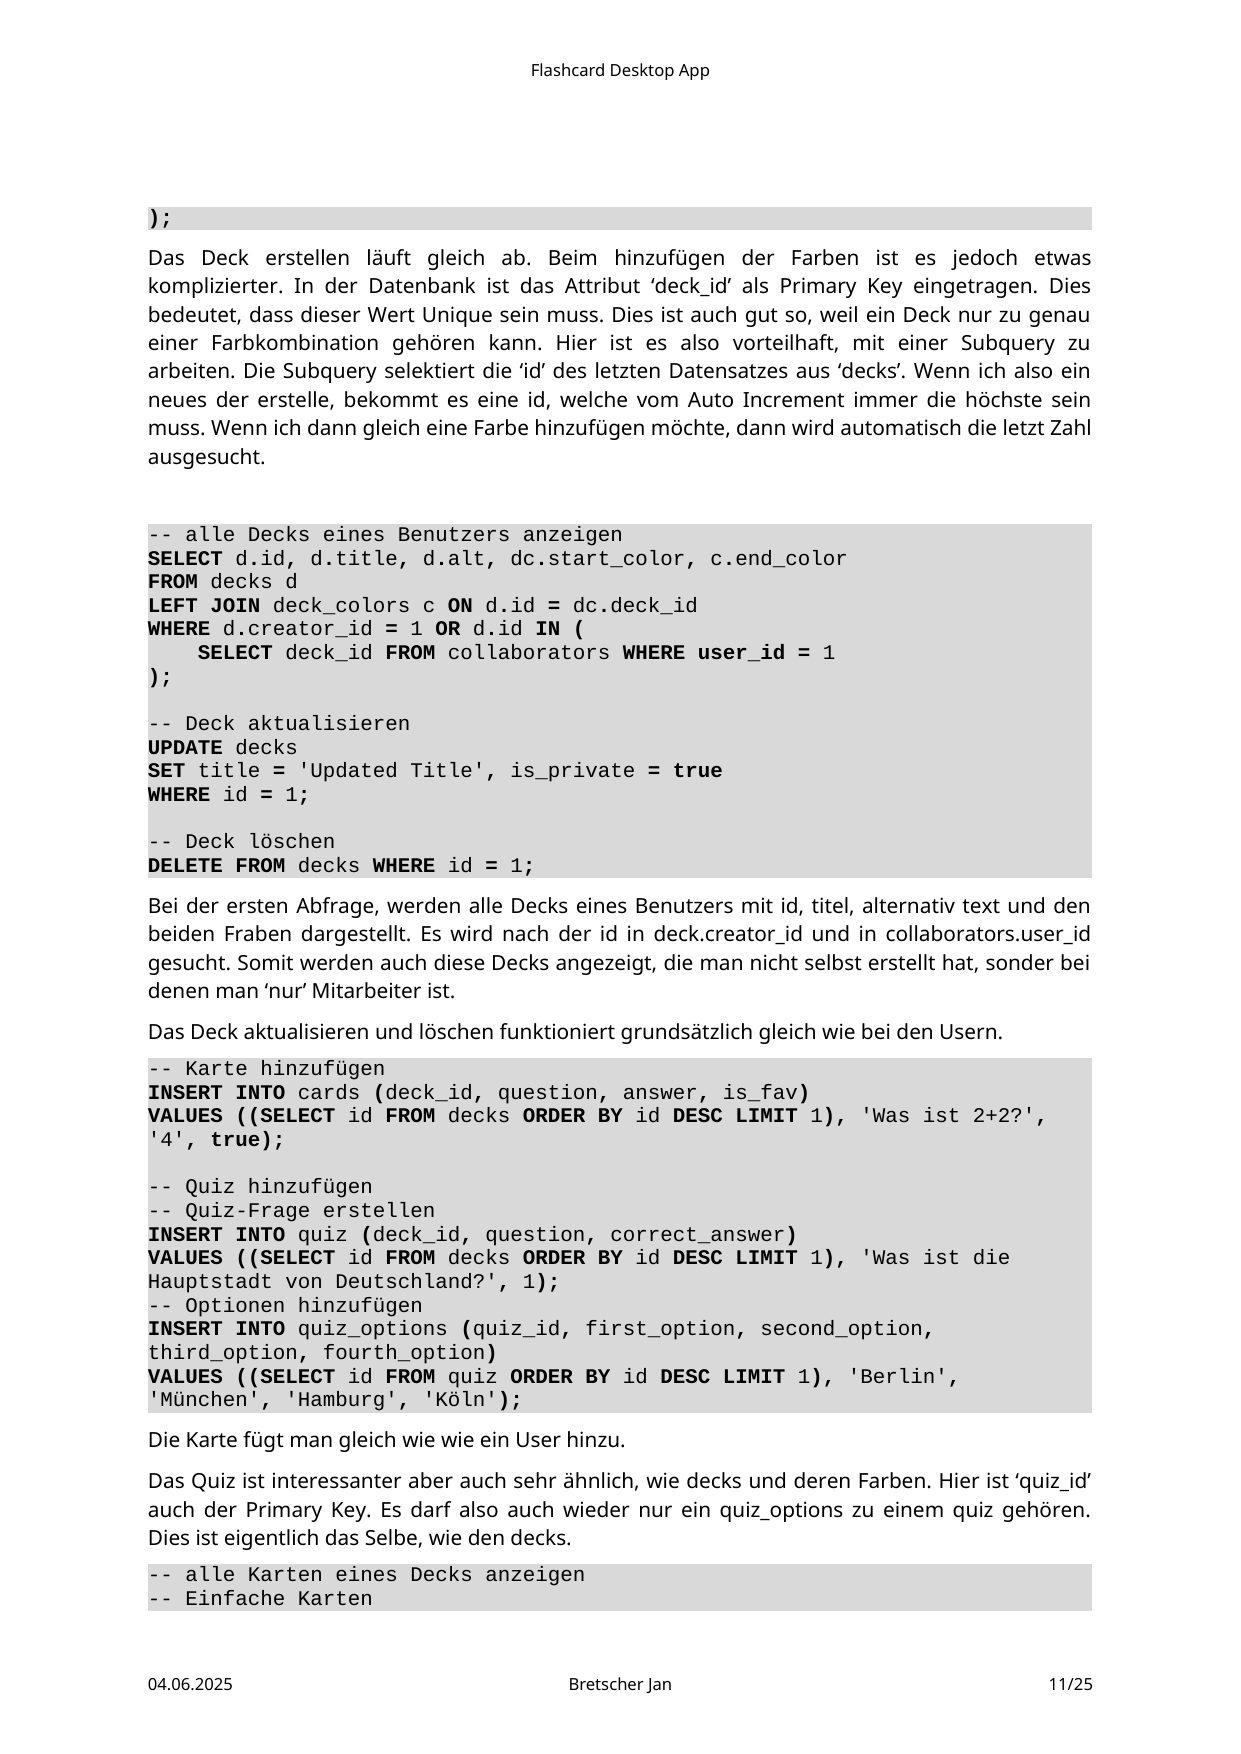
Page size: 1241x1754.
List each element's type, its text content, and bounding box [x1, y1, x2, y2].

text -- Einfache Karten [148, 1588, 1092, 1611]
text -- Karte hinzufügen [148, 1058, 1092, 1082]
text VALUES ((SELECT id FROM quiz ORDER BY id DESC LIMIT 1), 'Berlin', 'München', 'Hamburg', 'Köln'); [148, 1366, 1092, 1413]
text VALUES ((SELECT id FROM decks ORDER BY id DESC LIMIT 1), 'Was ist die Hauptstadt von Deutschland?', 1); [148, 1247, 1092, 1295]
text -- Quiz-Frage erstellen [148, 1200, 1092, 1224]
text -- Quiz hinzufügen [148, 1176, 1092, 1200]
text ); [148, 666, 1092, 689]
text Bei der ersten Abfrage, werden alle Decks eines Benutzers mit id, titel, alternativ text und den beiden Fraben dargestellt. Es wird nach der id in deck.creator_id und in collaborators.user_id gesucht. Somit werden auch diese Decks angezeigt, die man nicht selbst erstellt hat, sonder bei denen man ‘nur’ Mitarbeiter ist. [148, 891, 1092, 1005]
text SELECT deck_id FROM collaborators WHERE user_id = 1 [148, 642, 1092, 666]
text Die Karte fügt man gleich wie wie ein User hinzu. [148, 1425, 1092, 1454]
text WHERE d.creator_id = 1 OR d.id IN ( [148, 618, 1092, 642]
text FROM decks d [148, 571, 1092, 595]
text Das Quiz ist interessanter aber auch sehr ähnlich, wie decks und deren Farben. Hier ist ‘quiz_id’ auch der Primary Key. Es darf also auch wieder nur ein quiz_options zu einem quiz gehören. Dies ist eigentlich das Selbe, wie den decks. [148, 1466, 1092, 1552]
text WHERE id = 1; [148, 784, 1092, 808]
text INSERT INTO cards (deck_id, question, answer, is_fav) [148, 1082, 1092, 1106]
text ); [148, 207, 1092, 230]
text Das Deck aktualisieren und löschen funktioniert grundsätzlich gleich wie bei den Usern. [148, 1017, 1092, 1046]
text -- Optionen hinzufügen [148, 1295, 1092, 1318]
text INSERT INTO quiz (deck_id, question, correct_answer) [148, 1224, 1092, 1247]
text -- Deck löschen [148, 831, 1092, 855]
text DELETE FROM decks WHERE id = 1; [148, 855, 1092, 878]
text -- alle Karten eines Decks anzeigen [148, 1564, 1092, 1588]
text Das Deck erstellen läuft gleich ab. Beim hinzufügen der Farben ist es jedoch etwas komplizierter. In der Datenbank ist das Attribut ‘deck_id’ als Primary Key eingetragen. Dies bedeutet, dass dieser Wert Unique sein muss. Dies ist auch gut so, weil ein Deck nur zu genau einer Farbkombination gehören kann. Hier ist es also vorteilhaft, mit einer Subquery zu arbeiten. Die Subquery selektiert die ‘id’ des letzten Datensatzes aus ‘decks’. Wenn ich also ein neues der erstelle, bekommt es eine id, welche vom Auto Increment immer die höchste sein muss. Wenn ich dann gleich eine Farbe hinzufügen möchte, dann wird automatisch die letzt Zahl ausgesucht. [148, 243, 1092, 470]
text INSERT INTO quiz_options (quiz_id, first_option, second_option, third_option, fourth_option) [148, 1318, 1092, 1366]
text -- Deck aktualisieren [148, 713, 1092, 737]
text LEFT JOIN deck_colors c ON d.id = dc.deck_id [148, 595, 1092, 618]
text SET title = 'Updated Title', is_private = true [148, 760, 1092, 784]
text SELECT d.id, d.title, d.alt, dc.start_color, c.end_color [148, 547, 1092, 571]
text UPDATE decks [148, 737, 1092, 760]
text -- alle Decks eines Benutzers anzeigen [148, 524, 1092, 547]
text VALUES ((SELECT id FROM decks ORDER BY id DESC LIMIT 1), 'Was ist 2+2?', '4', true); [148, 1106, 1092, 1153]
